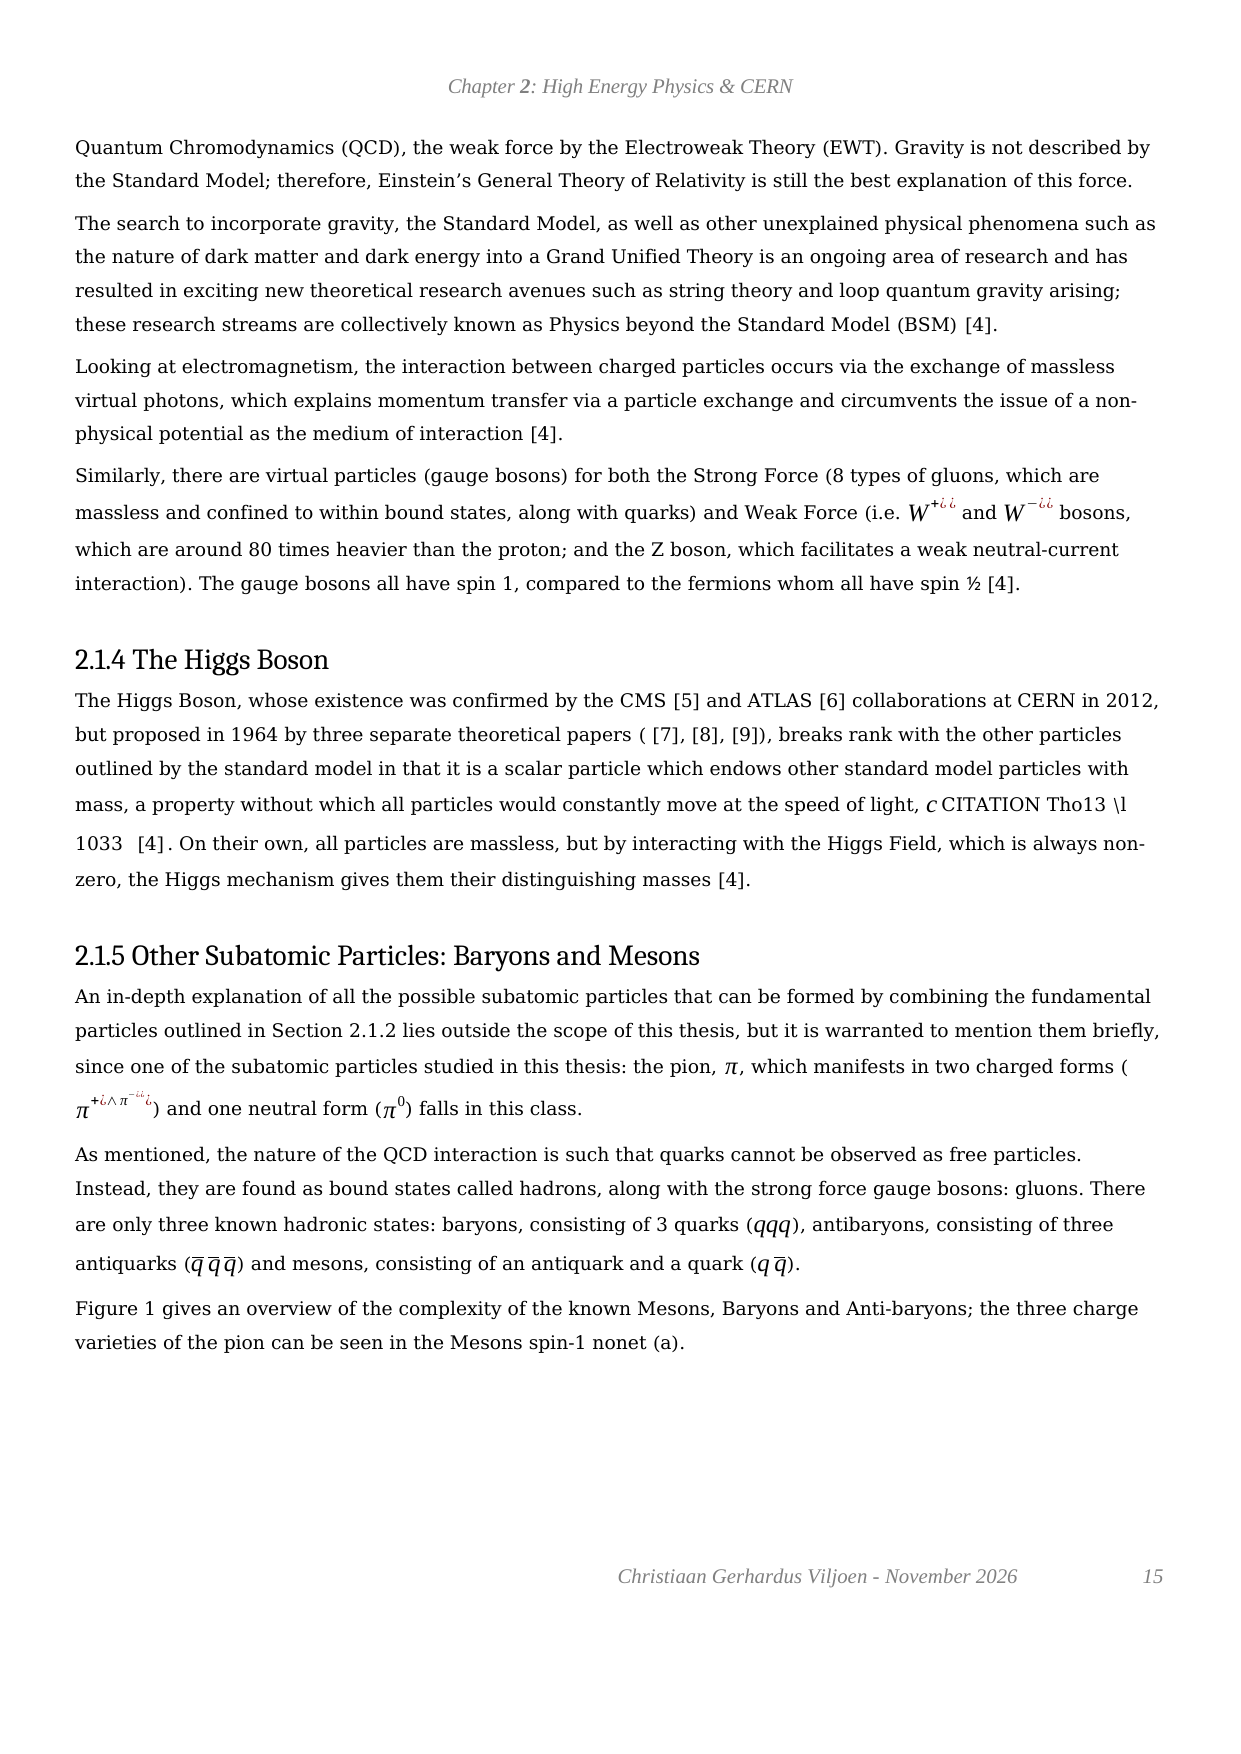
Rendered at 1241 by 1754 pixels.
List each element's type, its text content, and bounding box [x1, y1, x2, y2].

text Figure 1 gives an overview of the complexity of the known Mesons, Baryons and Anti-baryons; the three charge varieties of the pion can be seen in the Mesons spin-1 nonet (a). [75, 1297, 1165, 1353]
subtitle The Higgs Boson [75, 643, 1165, 677]
subtitle Other Subatomic Particles: Baryons and Mesons [75, 939, 1165, 973]
text Similarly, there are virtual particles (gauge bosons) for both the Strong Force (8 types of gluons, which are massless and confined to within bound states, along with quarks) and Weak Force (i.e. and bosons, which are around 80 times heavier than the proton; and the Z boson, which facilitates a weak neutral-current interaction). The gauge bosons all have spin 1, compared to the fermions whom all have spin ½. [75, 464, 1165, 594]
text The search to incorporate gravity, the Standard Model, as well as other unexplained physical phenomena such as the nature of dark matter and dark energy into a Grand Unified Theory is an ongoing area of research and has resulted in exciting new theoretical research avenues such as string theory and loop quantum gravity arising; these research streams are collectively known as Physics beyond the Standard Model (BSM). [75, 211, 1165, 335]
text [75, 135, 1165, 192]
text An in-depth explanation of all the possible subatomic particles that can be formed by combining the fundamental particles outlined in Section 2.1.2 lies outside the scope of this thesis, but it is warranted to mention them briefly, since one of the subatomic particles studied in this thesis: the pion, , which manifests in two charged forms () and one neutral form () falls in this class. [75, 985, 1165, 1123]
text The Higgs Boson, whose existence was confirmed by the CMS and ATLAS collaborations at CERN in 2012, but proposed in 1964 by three separate theoretical papers (,, ), breaks rank with the other particles outlined by the standard model in that it is a scalar particle which endows other standard model particles with mass, a property without which all particles would constantly move at the speed of light, . On their own, all particles are massless, but by interacting with the Higgs Field, which is always non-zero, the Higgs mechanism gives them their distinguishing masses. [75, 689, 1165, 891]
text As mentioned, the nature of the QCD interaction is such that quarks cannot be observed as free particles. Instead, they are found as bound states called hadrons, along with the strong force gauge bosons: gluons. There are only three known hadronic states: baryons, consisting of 3 quarks (), antibaryons, consisting of three antiquarks () and mesons, consisting of an antiquark and a quark (). [75, 1143, 1165, 1277]
text Looking at electromagnetism, the interaction between charged particles occurs via the exchange of massless virtual photons, which explains momentum transfer via a particle exchange and circumvents the issue of a non-physical potential as the medium of interaction. [75, 354, 1165, 444]
